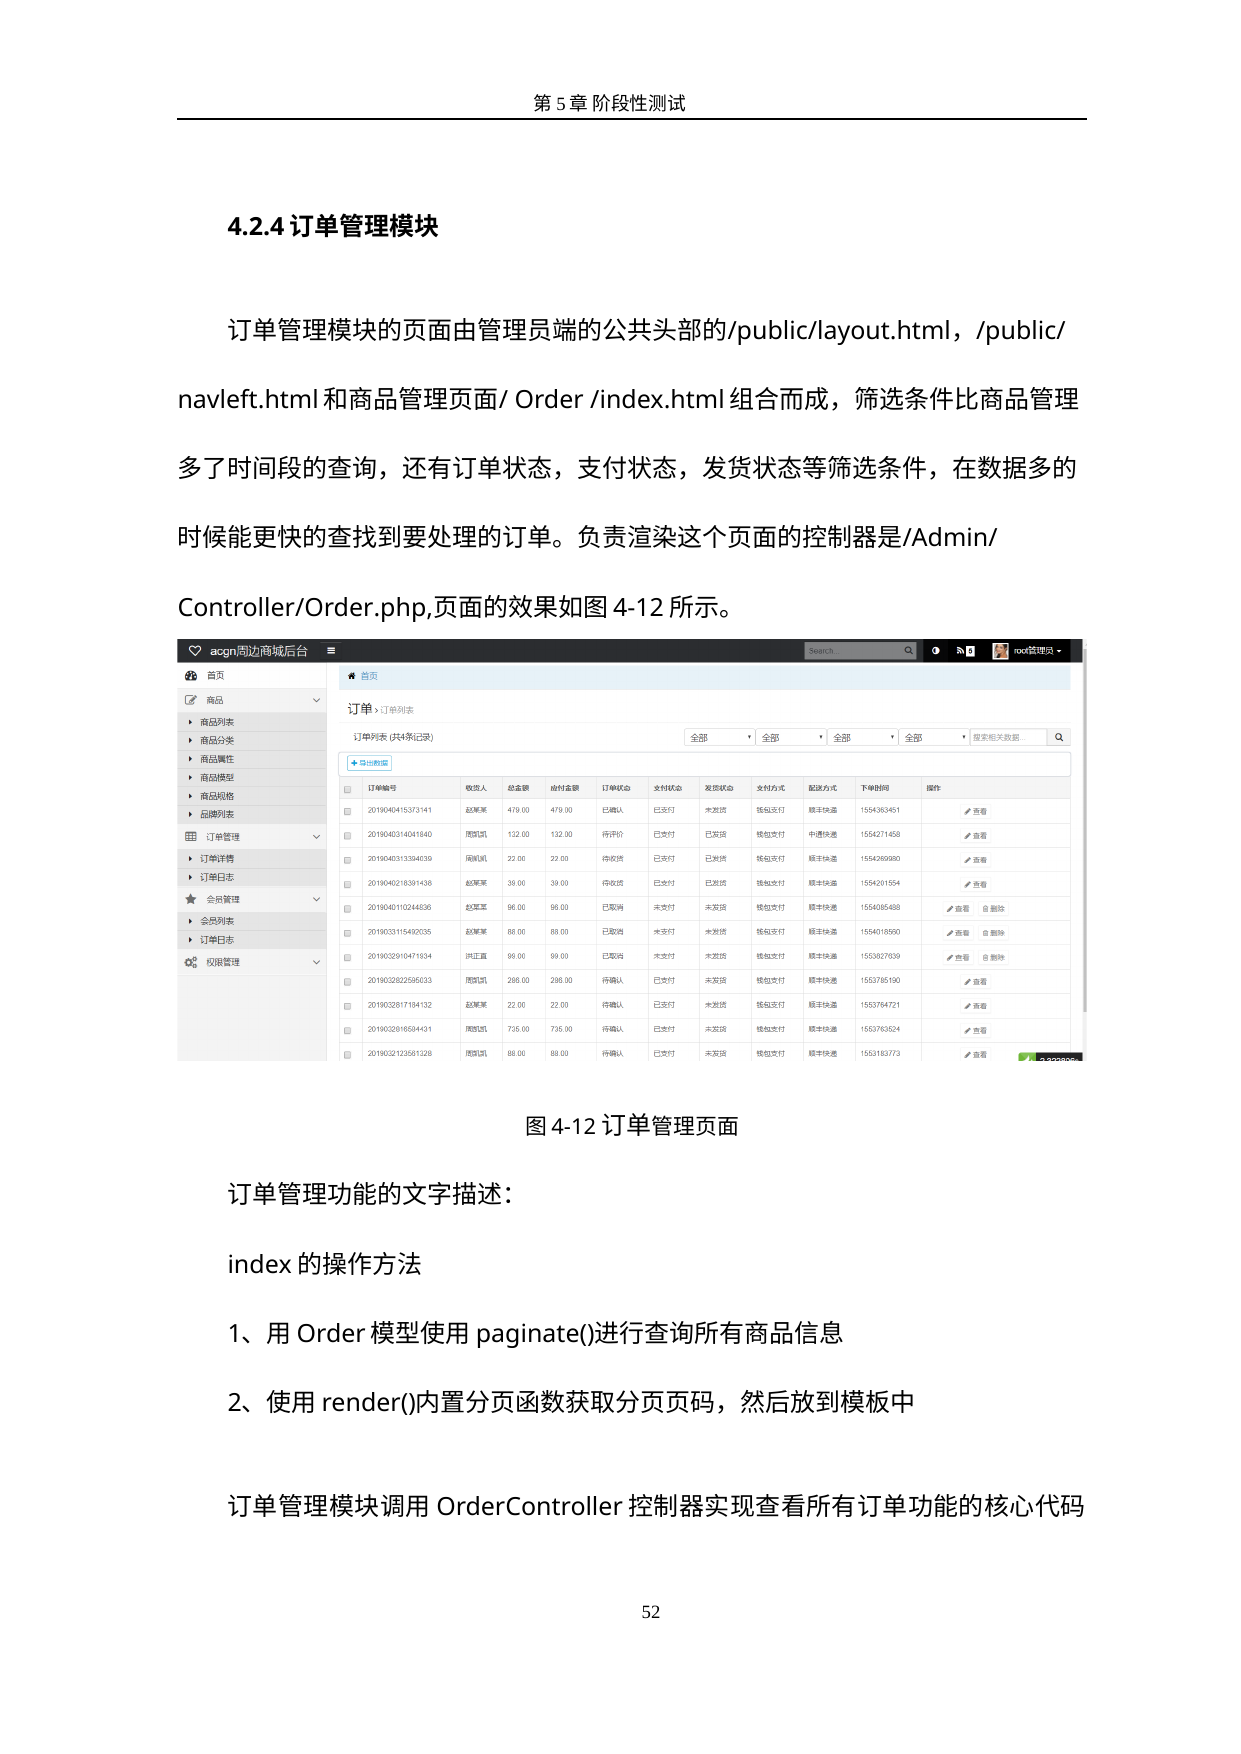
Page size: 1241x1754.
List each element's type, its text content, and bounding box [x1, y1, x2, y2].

text 4.2.4订单管理模块 [227, 190, 1087, 259]
text 订单管理功能的文字描述： [177, 1158, 1087, 1228]
picture [177, 639, 1087, 1061]
text index的操作方法 [177, 1228, 1087, 1297]
text 图4-12 订单管理页面 [177, 1089, 1087, 1158]
text 2、使用render()内置分页函数获取分页页码，然后放到模板中 [177, 1366, 1087, 1435]
text 1、用Order模型使用paginate()进行查询所有商品信息 [177, 1297, 1087, 1366]
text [177, 1470, 1087, 1539]
text 订单管理模块的页面由管理员端的公共头部的/public/layout.html，/public/navleft.html和商品管理页面/ Order /index.html组合而成，筛选条件比商品管理多了时间段的查询，还有订单状态，支付状态，发货状态等筛选条件，在数据多的时候能更快的查找到要处理的订单。负责渲染这个页面的控制器是/Admin/Controller/Order.php,页面的效果如图4-12所示。 [177, 294, 1087, 639]
